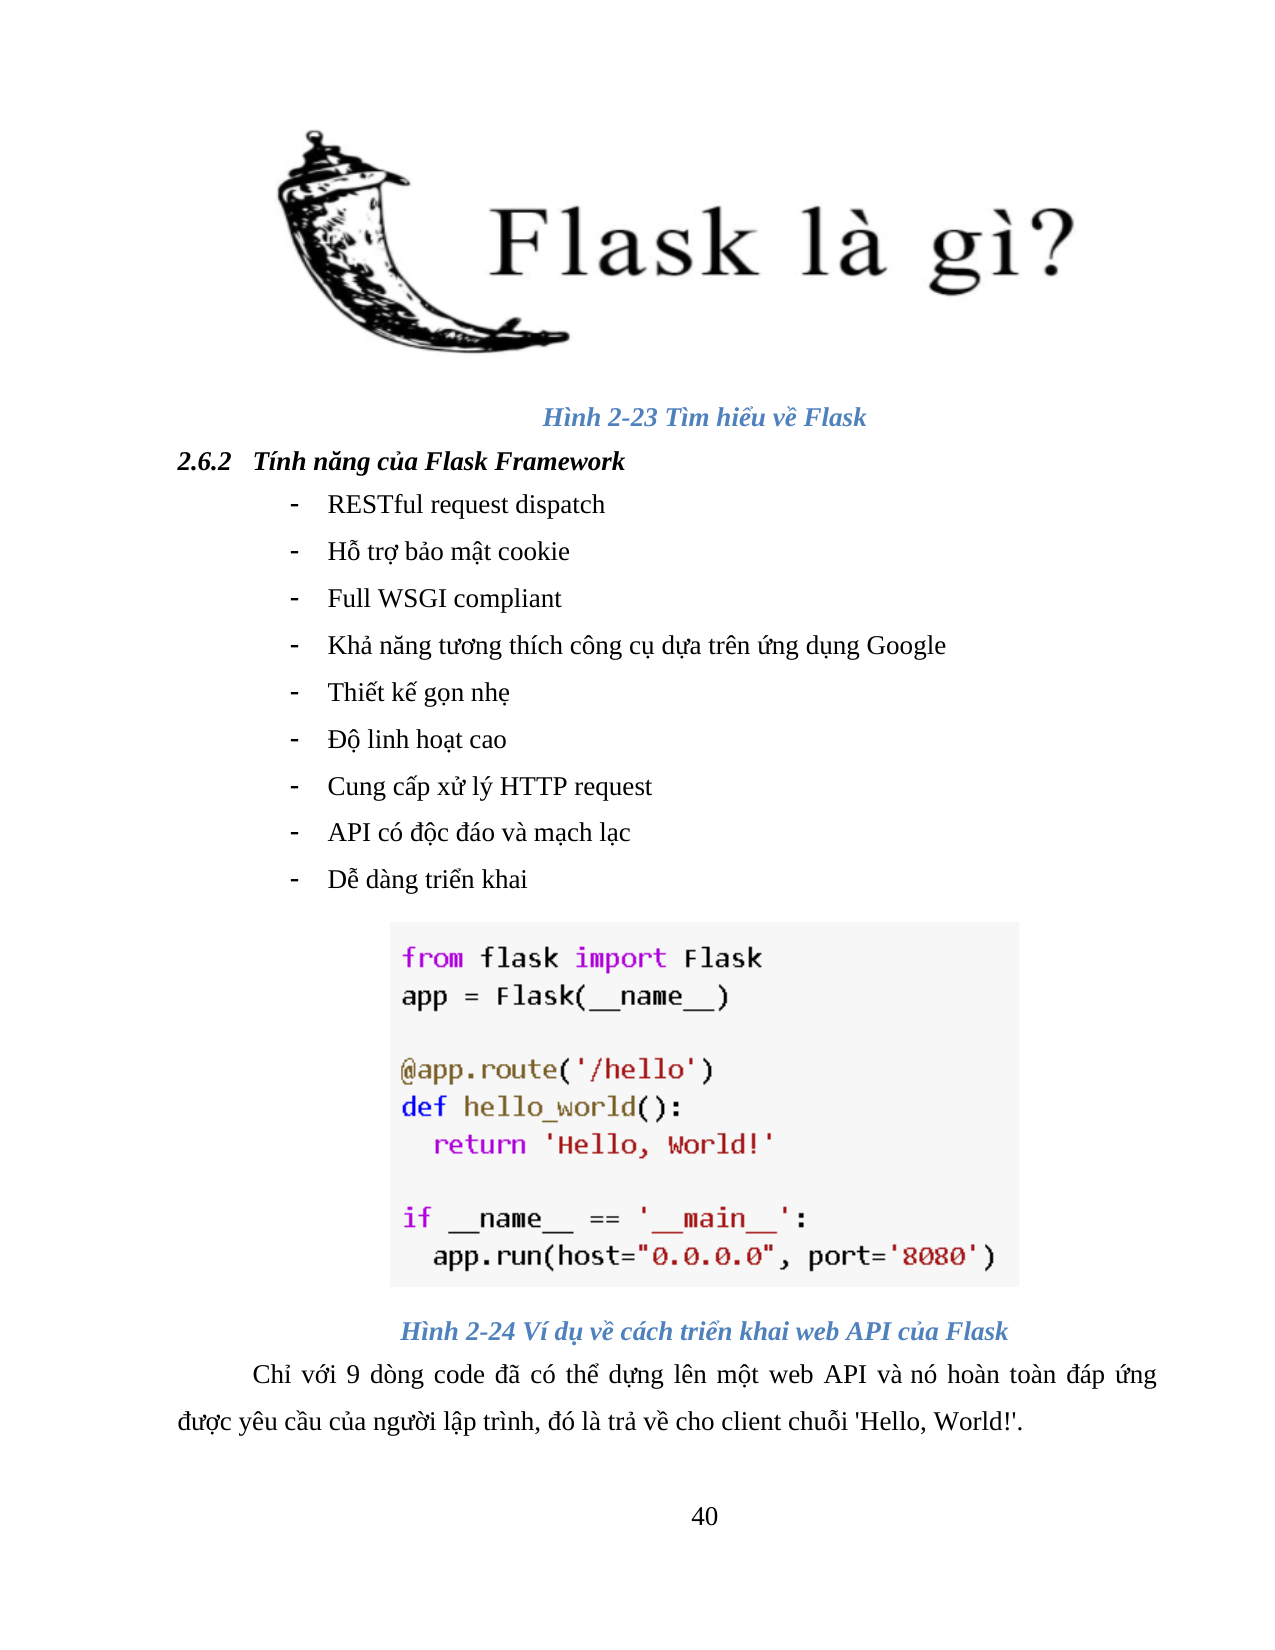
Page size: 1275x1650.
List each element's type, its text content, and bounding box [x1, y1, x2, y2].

text Hình 2-24 Ví dụ về cách triển khai web API của Flask [177, 1315, 1157, 1346]
picture [389, 922, 1020, 1287]
list Khả năng tương thích công cụ dựa trên ứng dụng Google [290, 629, 1157, 660]
text Hình 2-23 Tìm hiểu về Flask [177, 401, 1157, 432]
text Chỉ với 9 dòng code đã có thể dựng lên một web API và nó hoàn toàn đáp ứng được yêu cầu của người lập trình, đó là trả về cho client chuỗi 'Hello, World!'. [177, 1359, 1157, 1436]
list Full WSGI compliant [290, 582, 1157, 613]
subtitle Tính năng của Flask Framework [177, 445, 1157, 476]
list Cung cấp xử lý HTTP request [290, 770, 1157, 801]
list Thiết kế gọn nhẹ [290, 676, 1157, 707]
list API có độc đáo và mạch lạc [290, 817, 1157, 848]
list Hỗ trợ bảo mật cookie [290, 535, 1157, 567]
picture [252, 118, 1110, 374]
list RESTful request dispatch [290, 488, 1157, 520]
list Dễ dàng triển khai [290, 863, 1157, 895]
list Độ linh hoạt cao [290, 723, 1157, 754]
